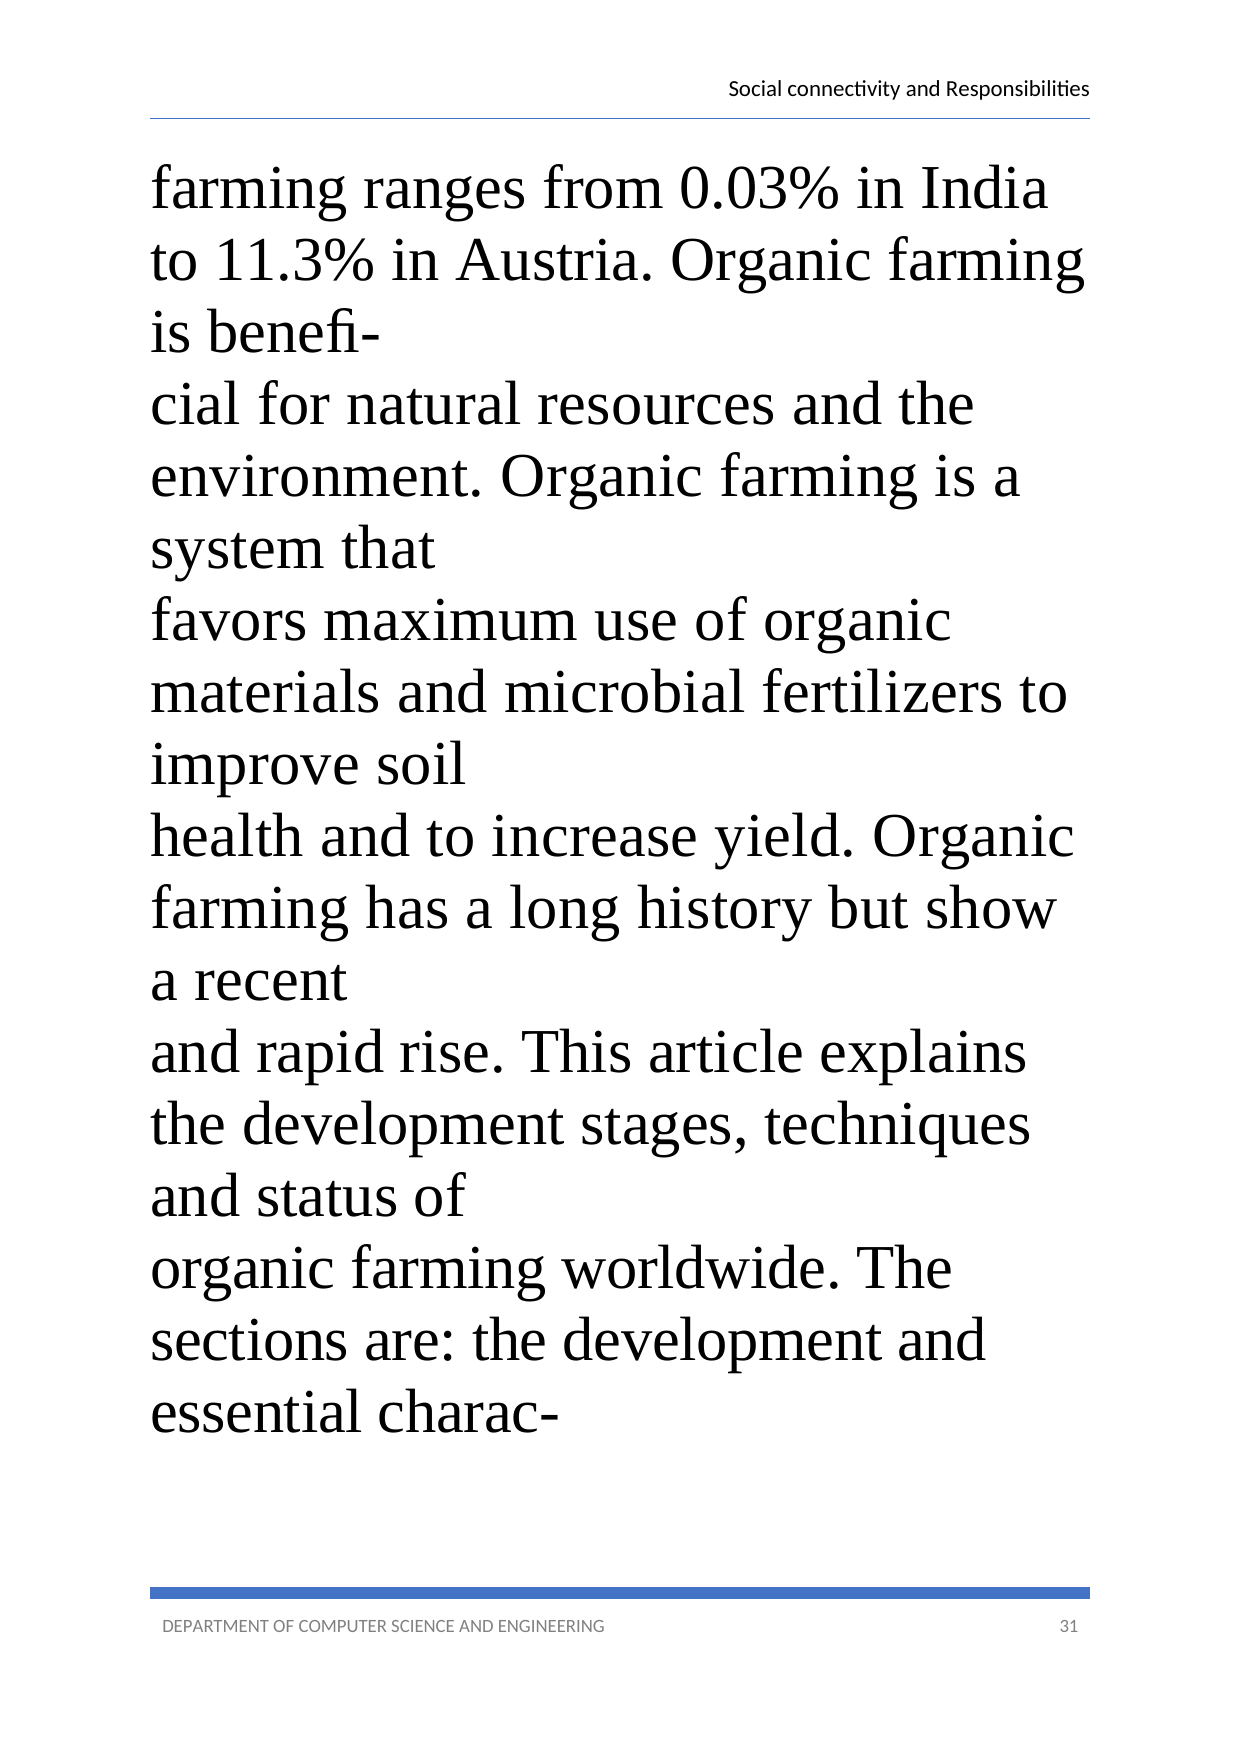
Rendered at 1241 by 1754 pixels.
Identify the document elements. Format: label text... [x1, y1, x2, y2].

text favors maximum use of organic materials and microbial fertilizers to improve soil [150, 582, 1090, 798]
text farming ranges from 0.03% in India to 11.3% in Austria. Organic farming is beneﬁ- [150, 150, 1090, 366]
text cial for natural resources and the environment. Organic farming is a system that [150, 366, 1090, 582]
text health and to increase yield. Organic farming has a long history but show a recent [150, 798, 1090, 1014]
text organic farming worldwide. The sections are: the development and essential charac- [150, 1230, 1090, 1446]
text and rapid rise. This article explains the development stages, techniques and status of [150, 1014, 1090, 1230]
